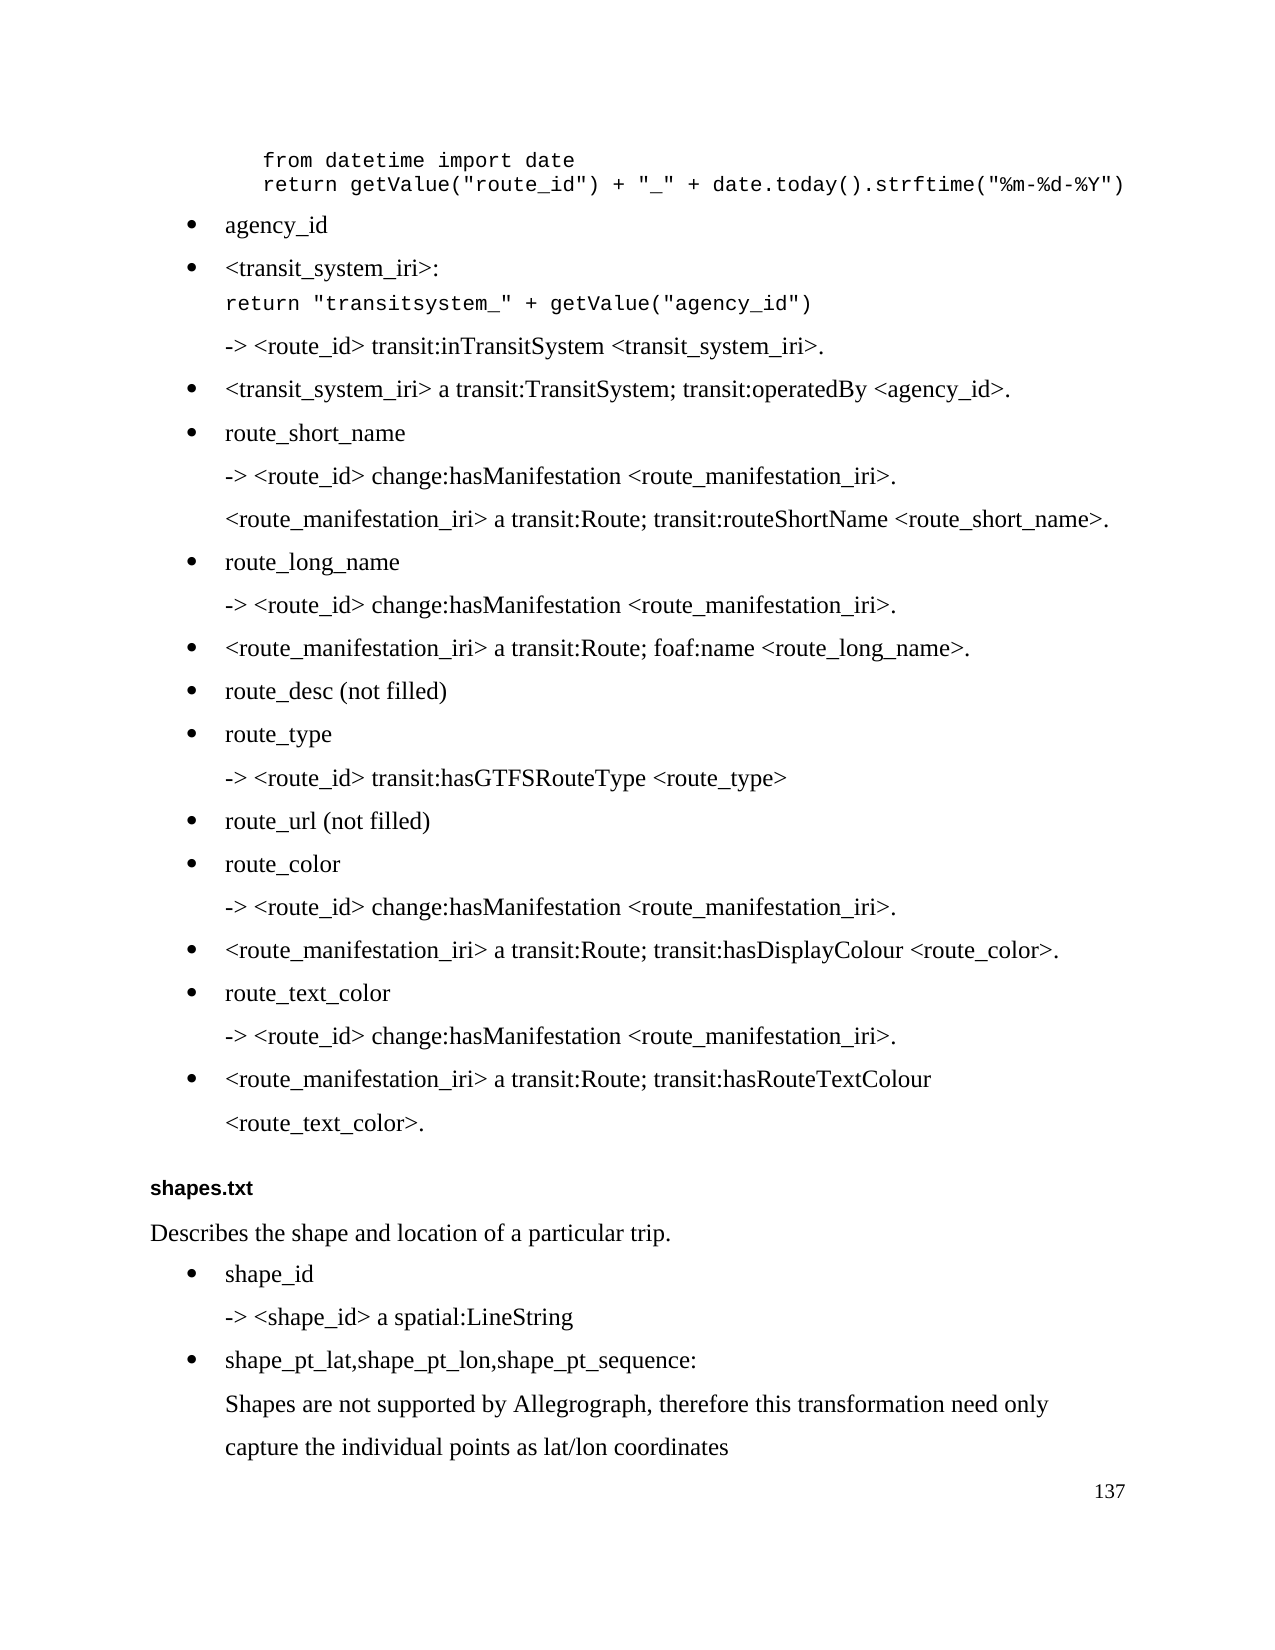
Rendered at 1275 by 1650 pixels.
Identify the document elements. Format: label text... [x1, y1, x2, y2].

list shape_pt_lat,shape_pt_lon,shape_pt_sequence: Shapes are not supported by Allegrograph, therefore this transformation need only capture the individual points as lat/lon coordinates [187, 1346, 1125, 1461]
list route_url (not filled) [187, 806, 1125, 834]
list agency_id [187, 210, 1125, 238]
list <route_manifestation_iri> a transit:Route; transit:hasRouteTextColour <route_text_color>. [187, 1064, 1125, 1136]
list route_long_name -> <route_id> change:hasManifestation <route_manifestation_iri>. [187, 547, 1125, 619]
list <route_manifestation_iri> a transit:Route; foaf:name <route_long_name>. [187, 633, 1125, 662]
list route_short_name -> <route_id> change:hasManifestation <route_manifestation_iri>. <route_manifestation_iri> a transit:Route; transit:routeShortName <route_short_name>. [187, 418, 1125, 533]
list route_type -> <route_id> transit:hasGTFSRouteType <route_type> [187, 719, 1125, 791]
list shape_id -> <shape_id> a spatial:LineString [187, 1259, 1125, 1331]
list route_color -> <route_id> change:hasManifestation <route_manifestation_iri>. [187, 849, 1125, 921]
text from datetime import date [262, 150, 1125, 174]
subtitle shapes.txt [150, 1176, 1125, 1200]
list <transit_system_iri> a transit:TransitSystem; transit:operatedBy <agency_id>. [187, 374, 1125, 403]
text return getValue("route_id") + "_" + date.today().strftime("%m-%d-%Y") [262, 174, 1125, 197]
list route_desc (not filled) [187, 676, 1125, 705]
list <transit_system_iri>: return "transitsystem_" + getValue("agency_id") -> <route_id> transit:inTransitSystem <transit_system_iri>. [187, 253, 1125, 360]
list route_text_color -> <route_id> change:hasManifestation <route_manifestation_iri>. [187, 978, 1125, 1050]
list <route_manifestation_iri> a transit:Route; transit:hasDisplayColour <route_color>. [187, 935, 1125, 964]
text Describes the shape and location of a particular trip. [150, 1218, 1125, 1247]
